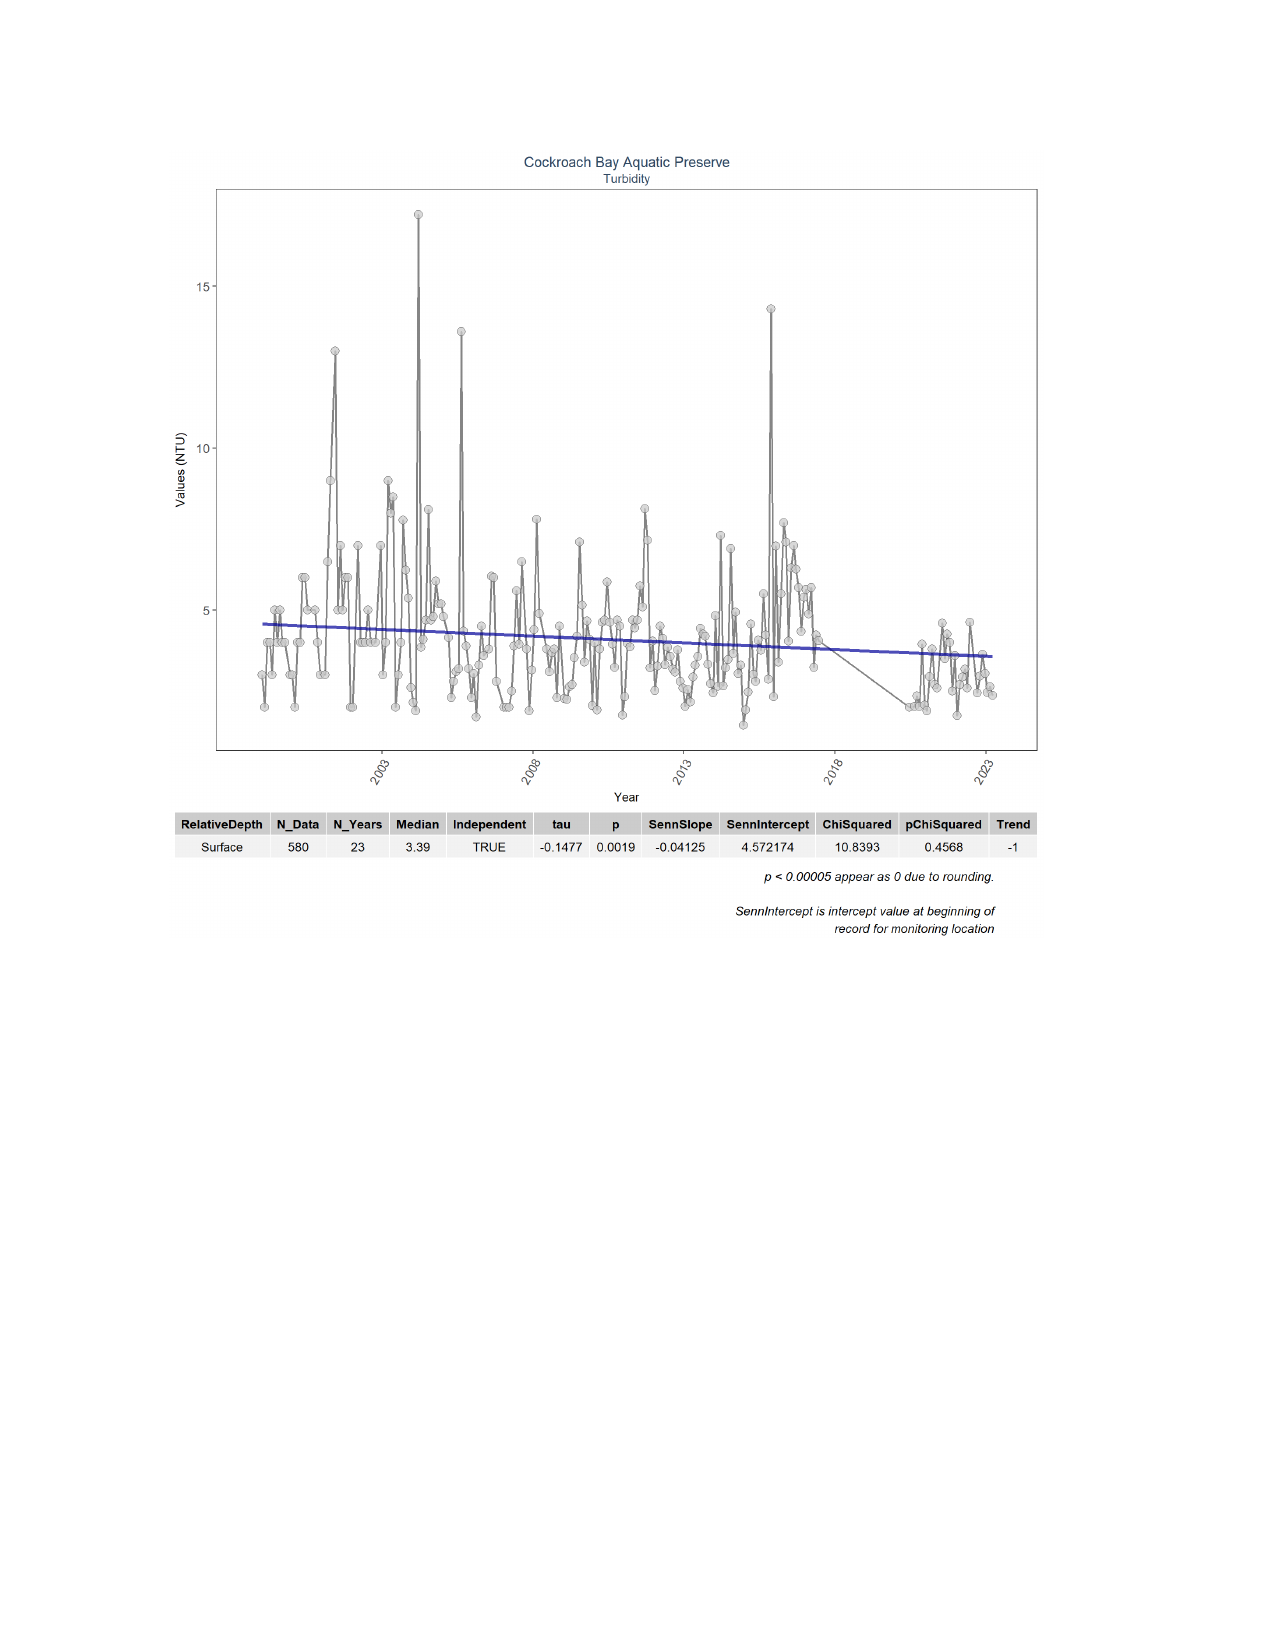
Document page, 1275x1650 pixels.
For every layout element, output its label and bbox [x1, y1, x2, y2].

picture [168, 150, 1044, 938]
